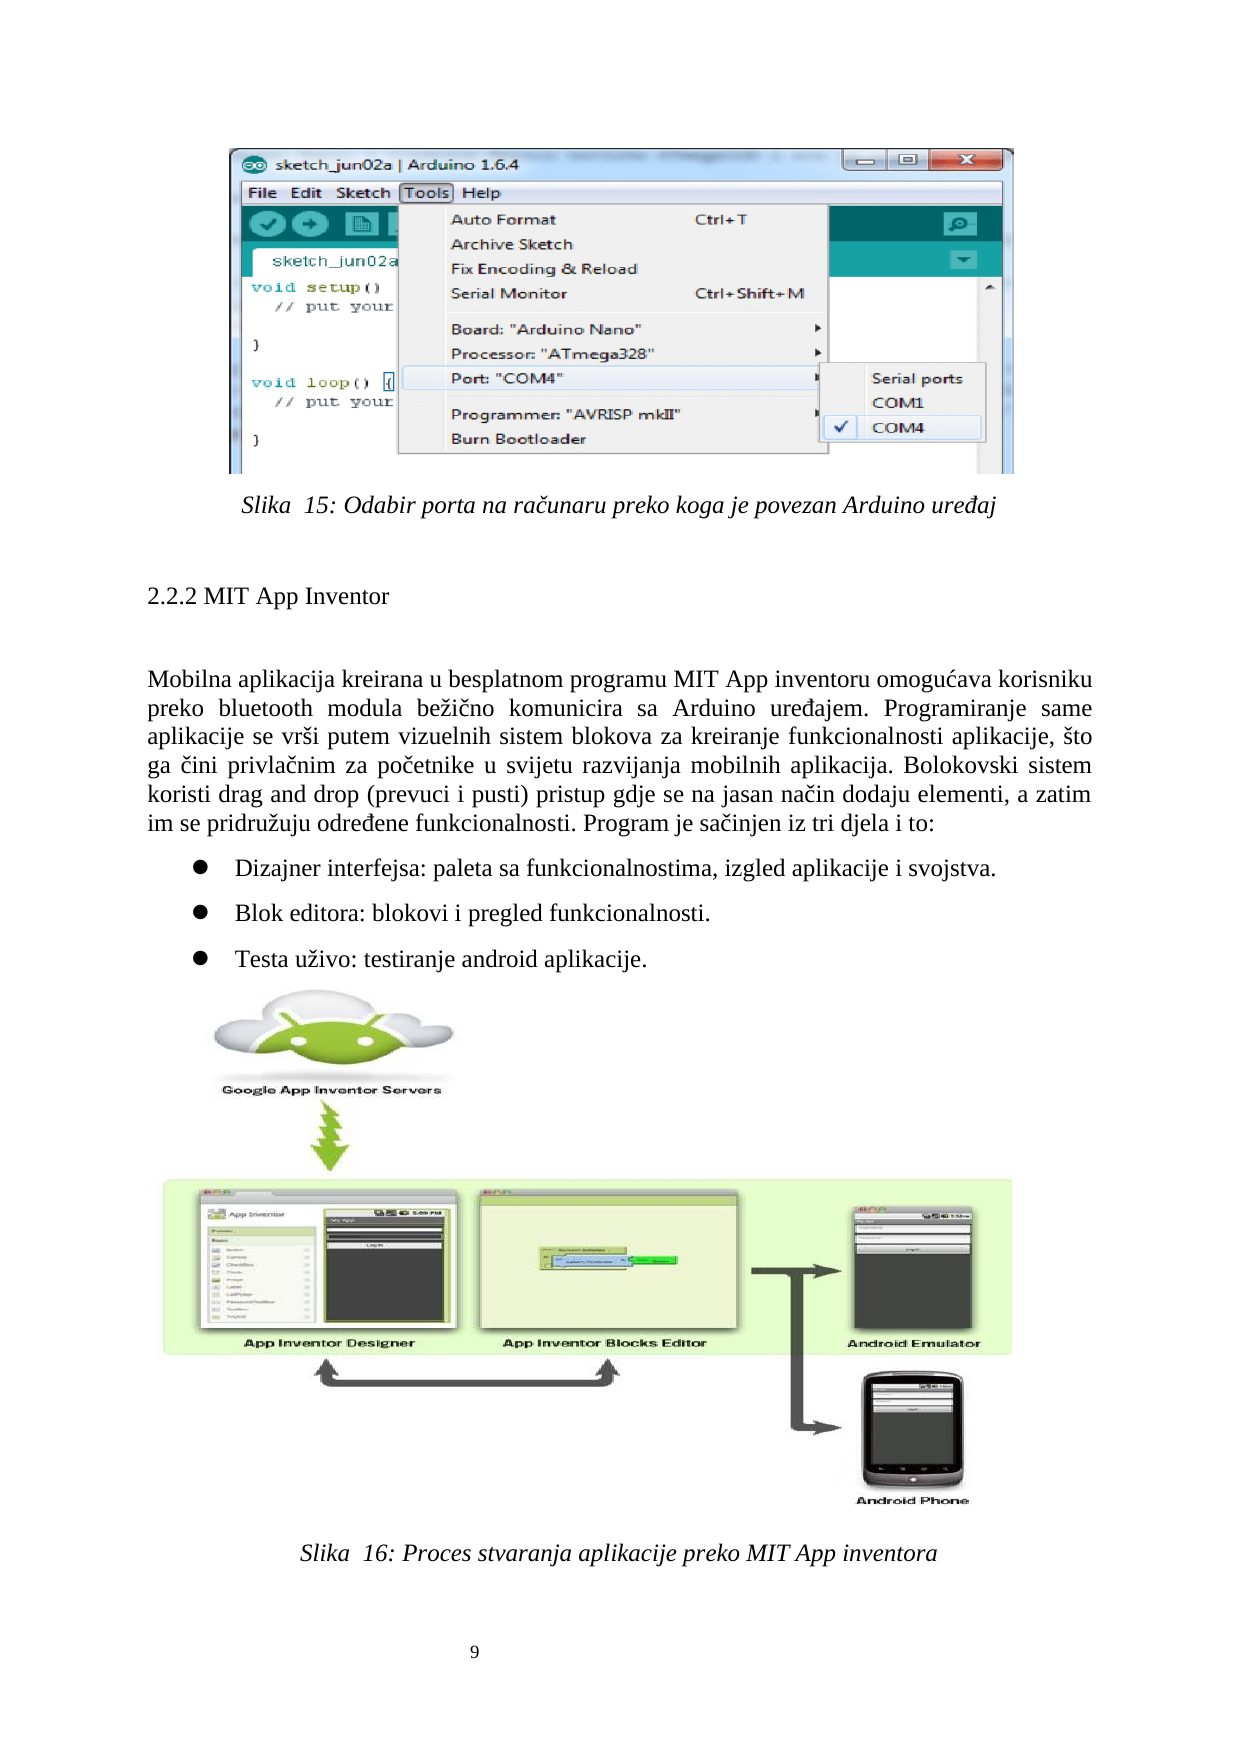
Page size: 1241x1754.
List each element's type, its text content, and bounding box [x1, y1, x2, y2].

picture [226, 147, 1014, 474]
list Slika 16: Proces stvaranja aplikacije preko MIT App inventora [147, 1538, 1093, 1567]
list Testa uživo: testiranje android aplikacije. [191, 944, 1093, 973]
subtitle 2.2.2 MIT App Inventor [147, 581, 1093, 610]
text Mobilna aplikacija kreirana u besplatnom programu MIT App inventoru omogućava korisniku preko bluetooth modula bežično komunicira sa Arduino uređajem. Programiranje same aplikacije se vrši putem vizuelnih sistem blokova za kreiranje funkcionalnosti aplikacije, što ga čini privlačnim za početnike u svijetu razvijanja mobilnih aplikacija. Bolokovski sistem koristi drag and drop (prevuci i pusti) pristup gdje se na jasan način dodaju elementi, a zatim im se pridružuju određene funkcionalnosti. Program je sačinjen iz tri djela i to: [147, 664, 1093, 836]
list Blok editora: blokovi i pregled funkcionalnosti. [191, 898, 1093, 927]
list Dizajner interfejsa: paleta sa funkcionalnostima, izgled aplikacije i svojstva. [191, 853, 1093, 882]
text Slika 15: Odabir porta na računaru preko koga je povezan Arduino uređaj [147, 491, 1093, 519]
picture [147, 989, 1013, 1522]
